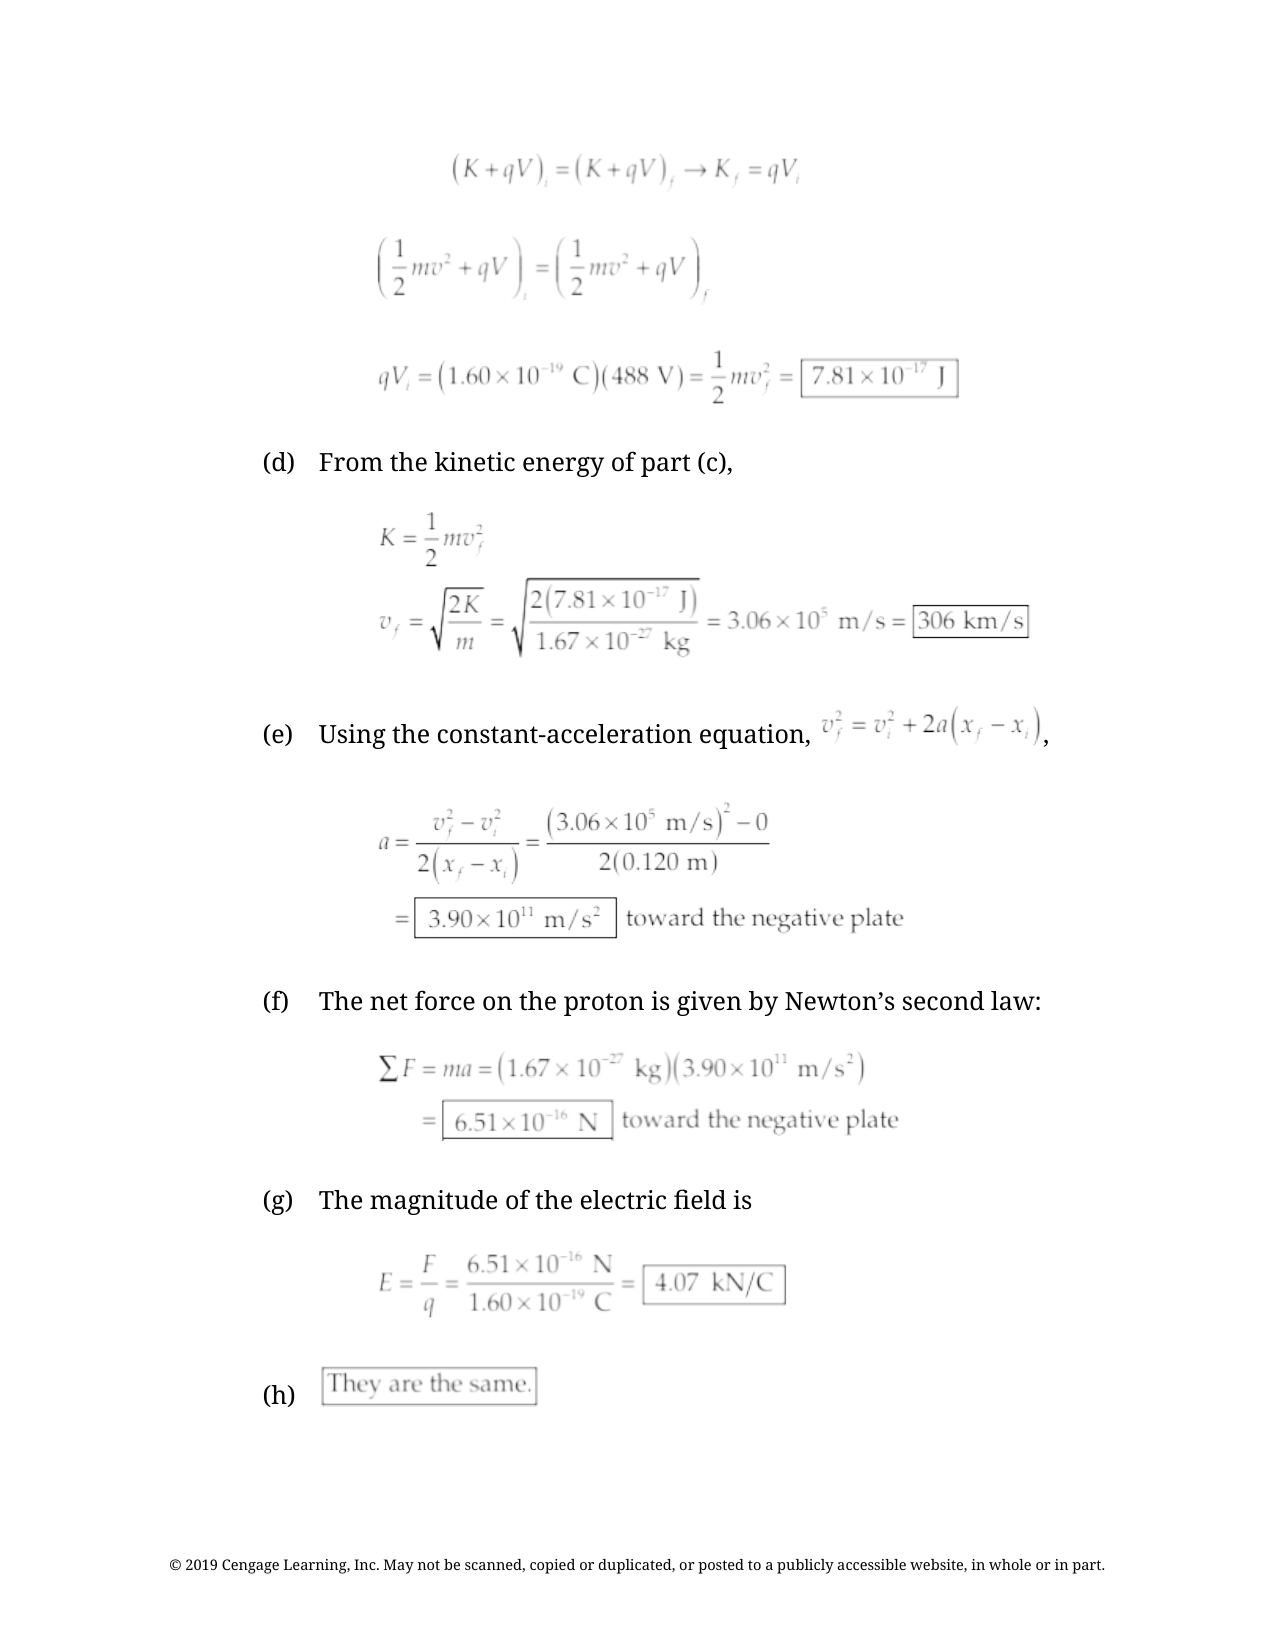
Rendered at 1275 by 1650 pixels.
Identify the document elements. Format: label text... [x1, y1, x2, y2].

text (f) The net force on the proton is given by Newton’s second law: [150, 983, 1125, 1017]
text (h) [150, 1363, 1125, 1426]
text (g) The magnitude of the electric field is [150, 1182, 1125, 1216]
text (e) Using the constant-acceleration equation, , [150, 700, 1125, 768]
text (d) From the kinetic energy of part (c), [150, 445, 1125, 479]
